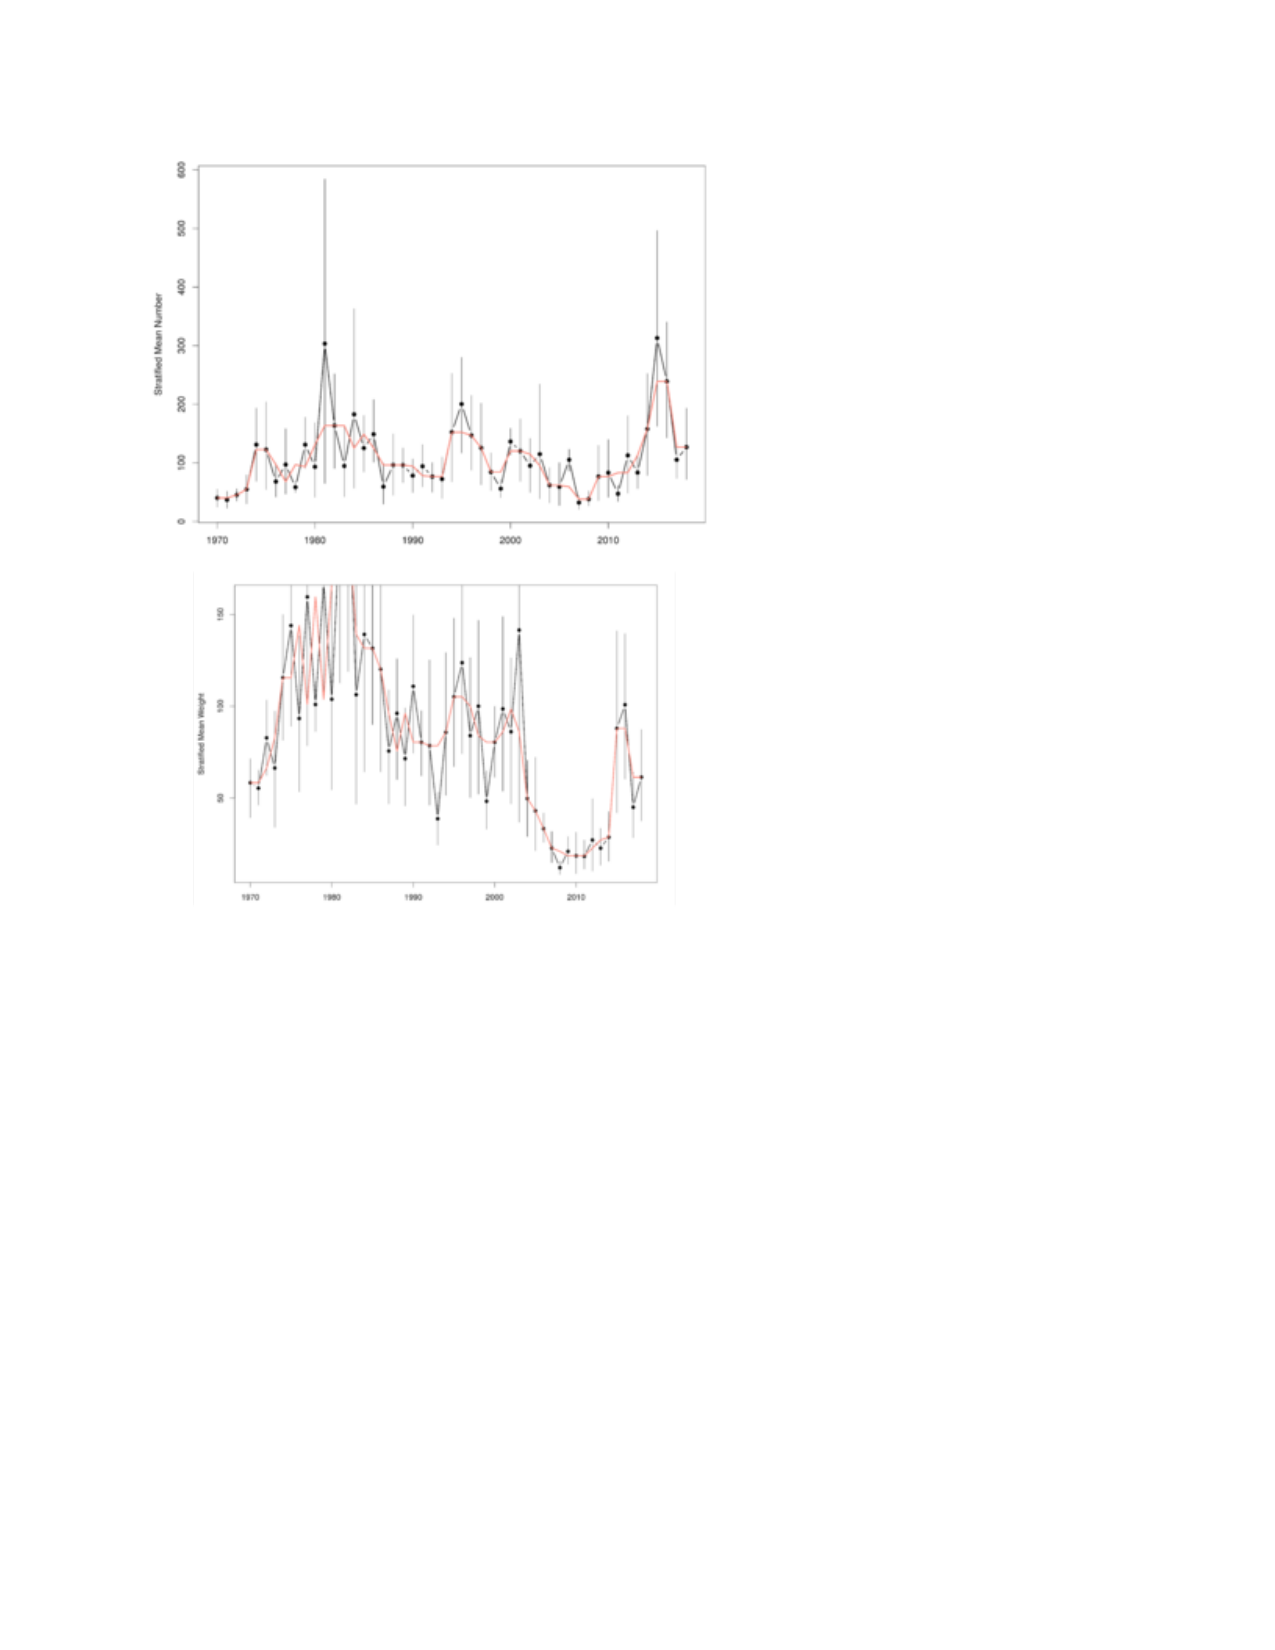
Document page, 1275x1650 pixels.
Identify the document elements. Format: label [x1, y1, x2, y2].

picture [150, 150, 727, 907]
